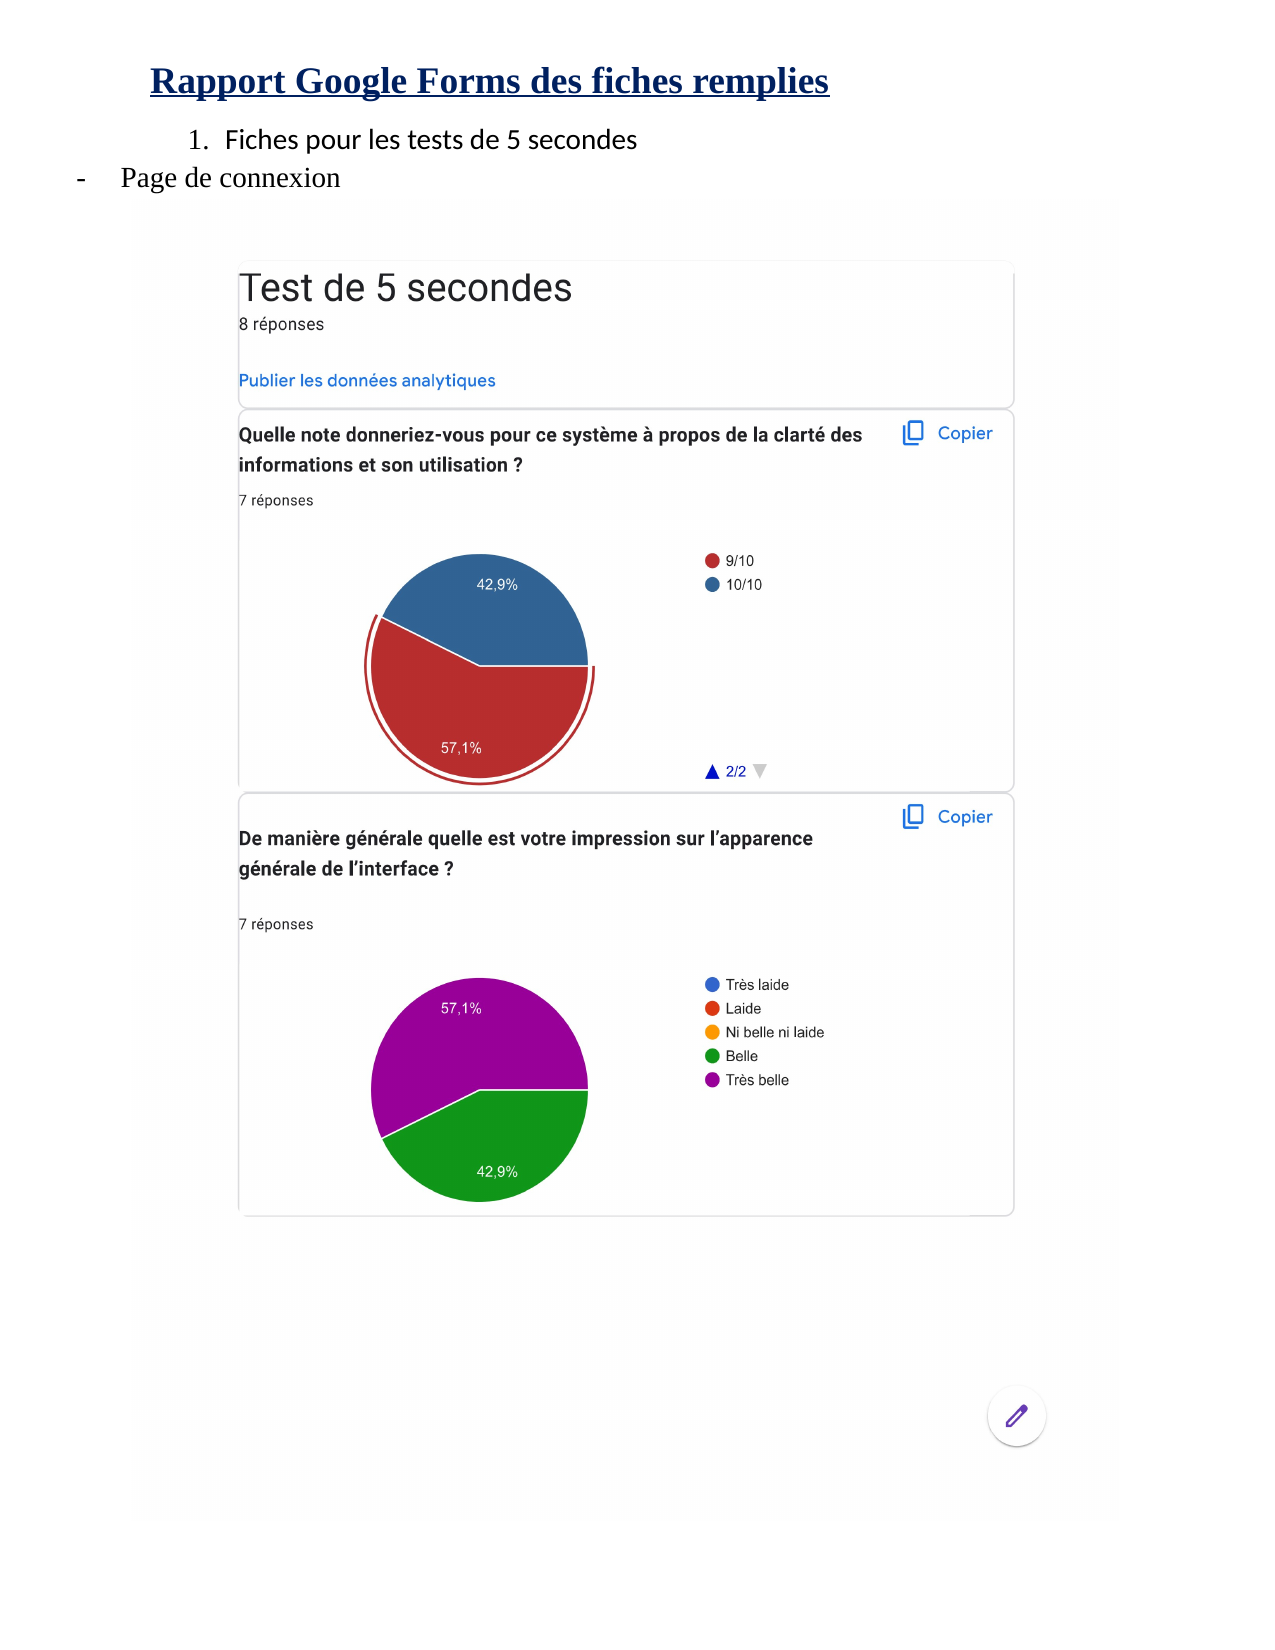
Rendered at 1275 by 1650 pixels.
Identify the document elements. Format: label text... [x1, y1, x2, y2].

picture [131, 199, 1119, 1521]
list Fiches pour les tests de 5 secondes [187, 121, 1125, 157]
list Page de connexion [76, 160, 1125, 193]
text Rapport Google Forms des fiches remplies [150, 58, 1125, 101]
